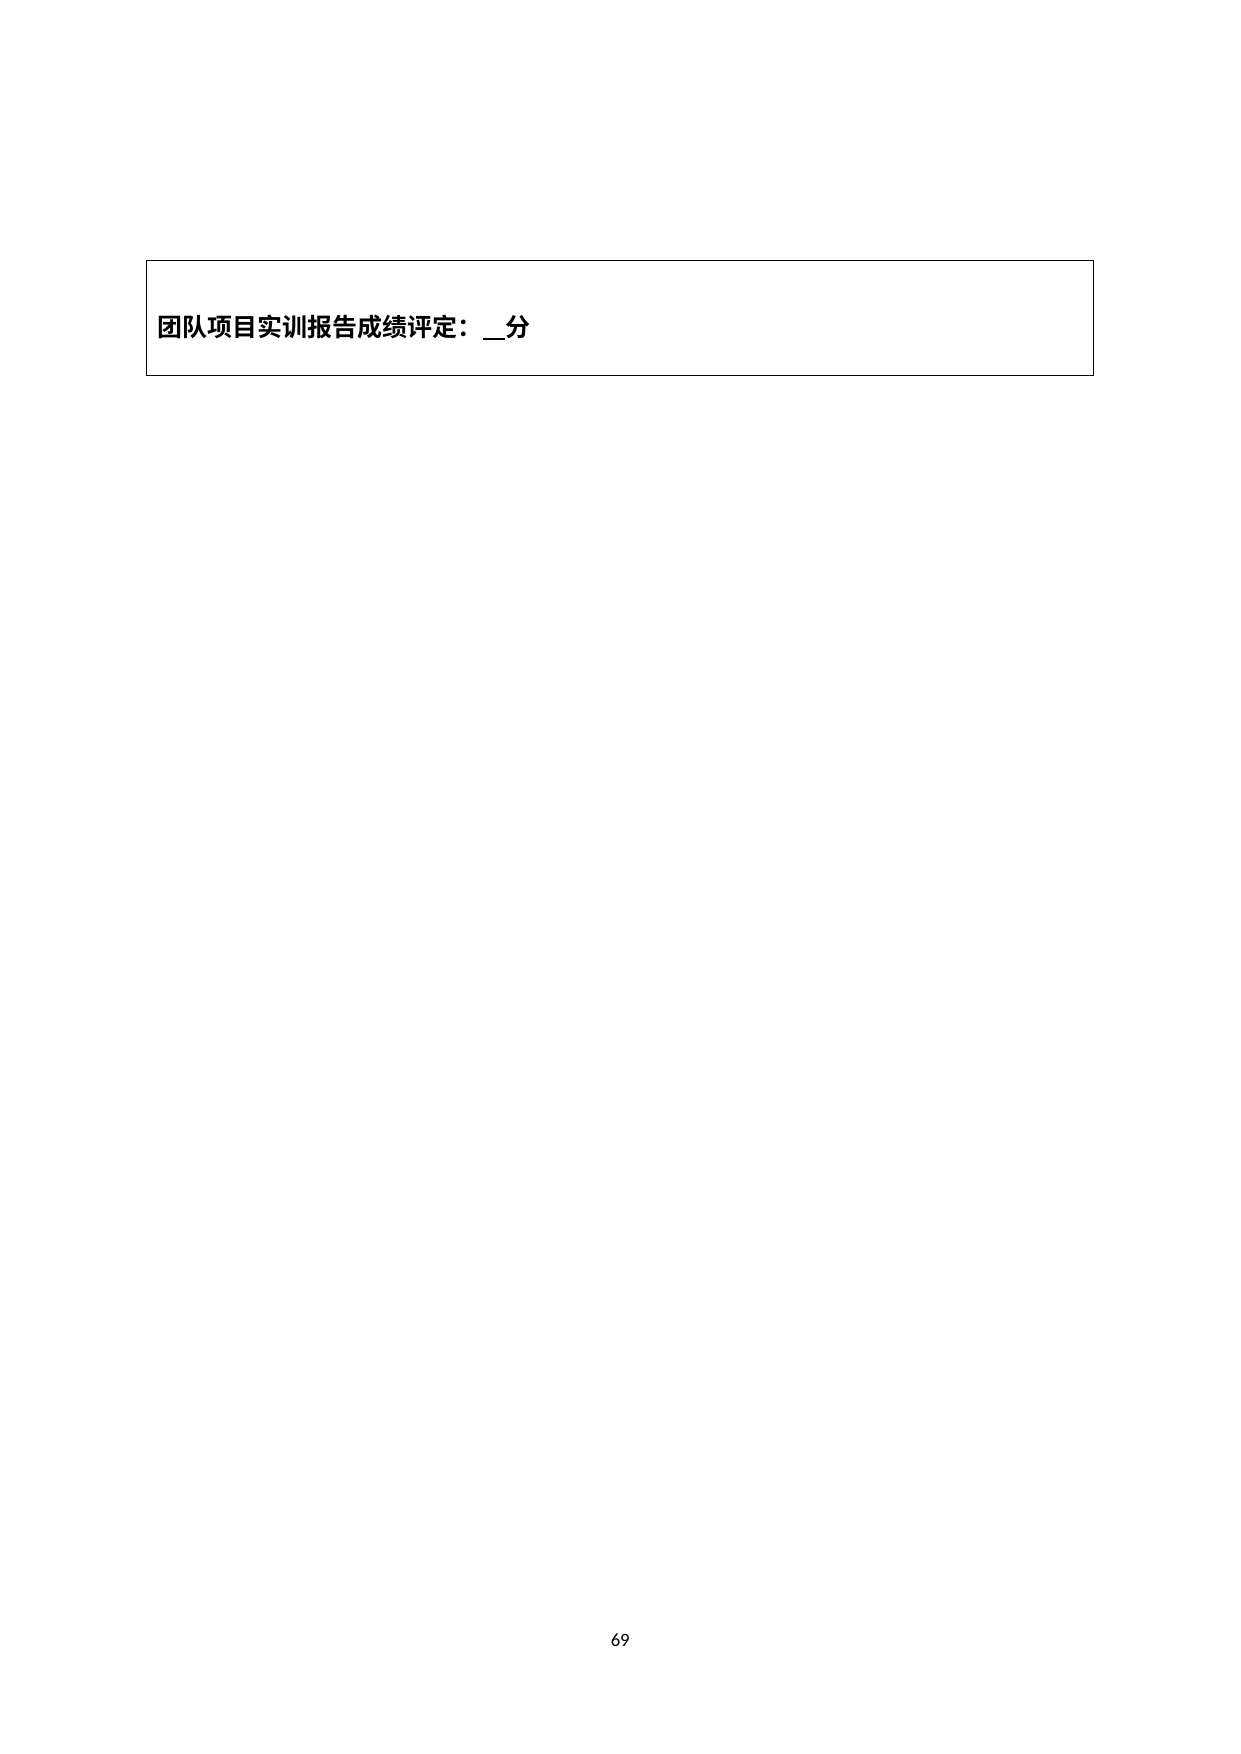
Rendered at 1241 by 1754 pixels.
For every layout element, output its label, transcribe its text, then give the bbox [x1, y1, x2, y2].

table_header 团队项目实训报告成绩评定： 分 [147, 261, 1093, 375]
